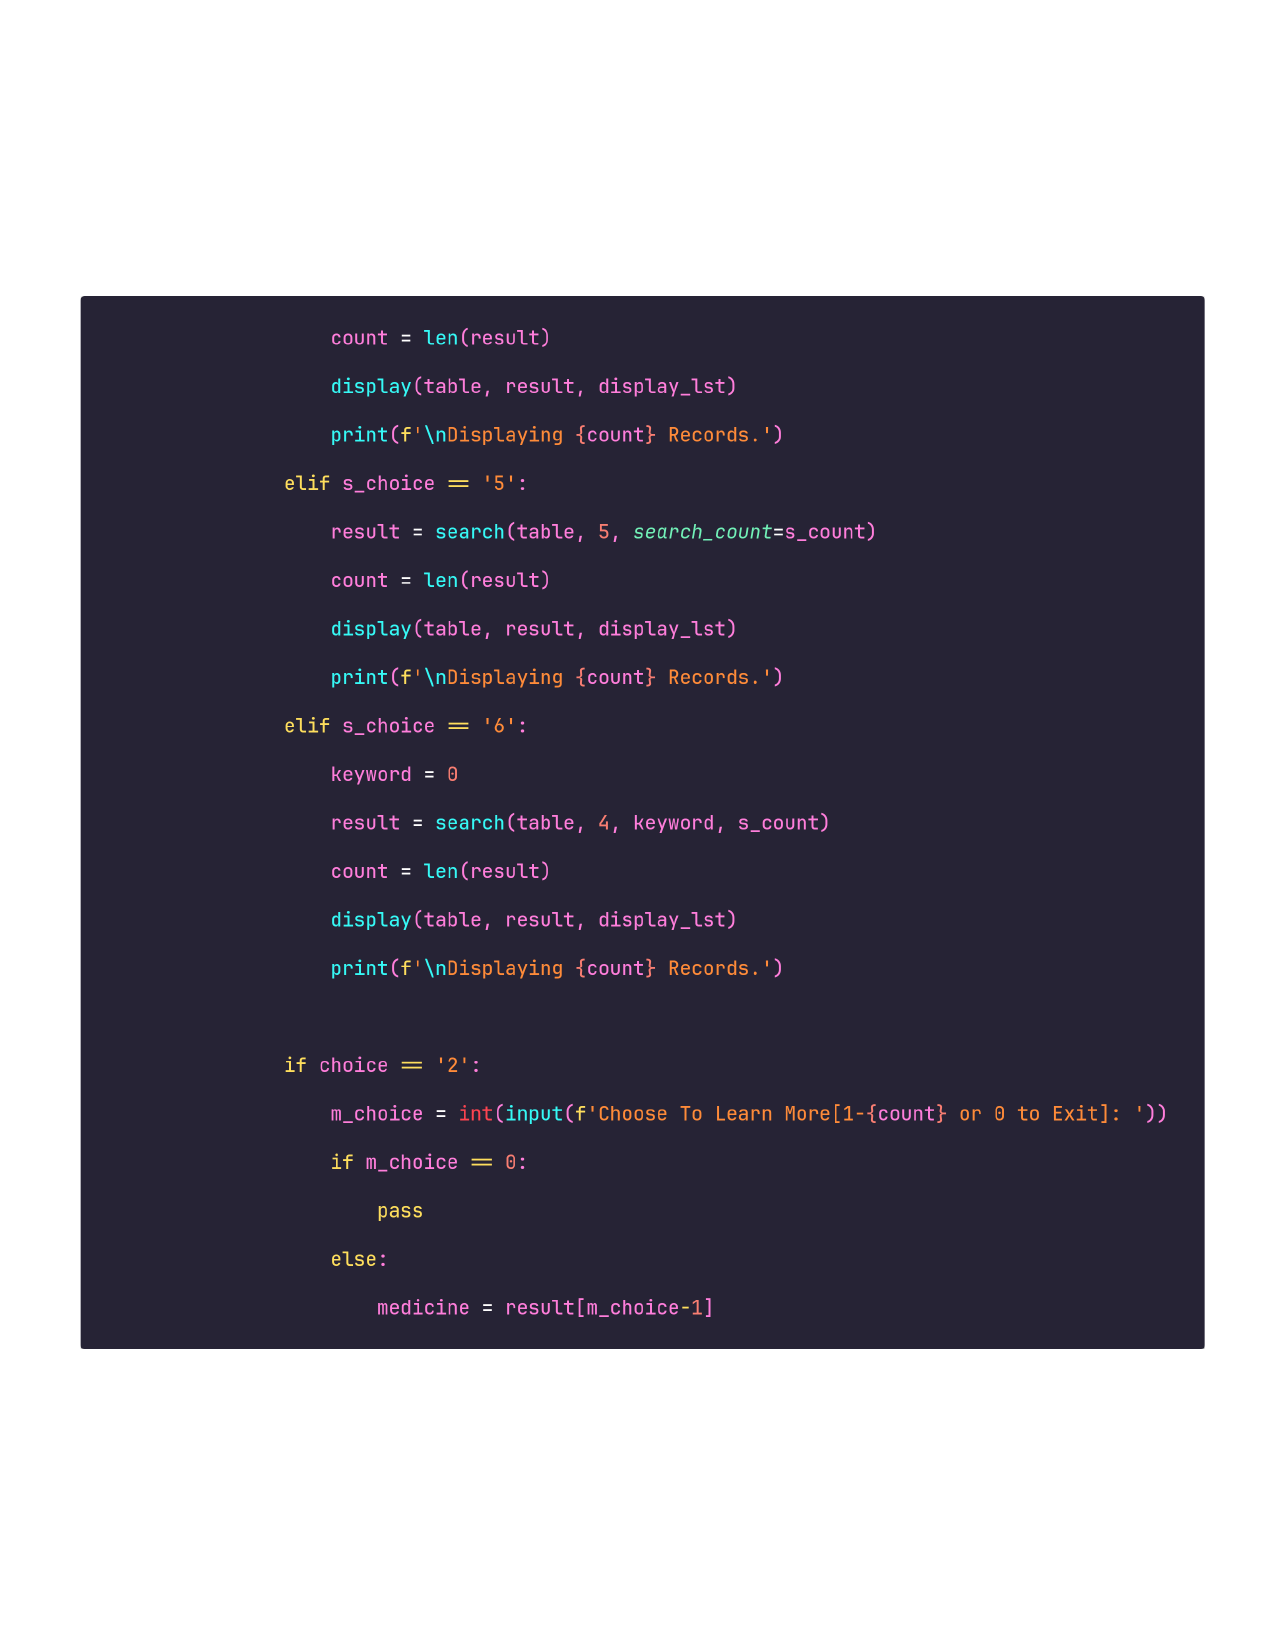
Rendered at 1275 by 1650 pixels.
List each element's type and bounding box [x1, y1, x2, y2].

picture [80, 296, 1205, 1349]
